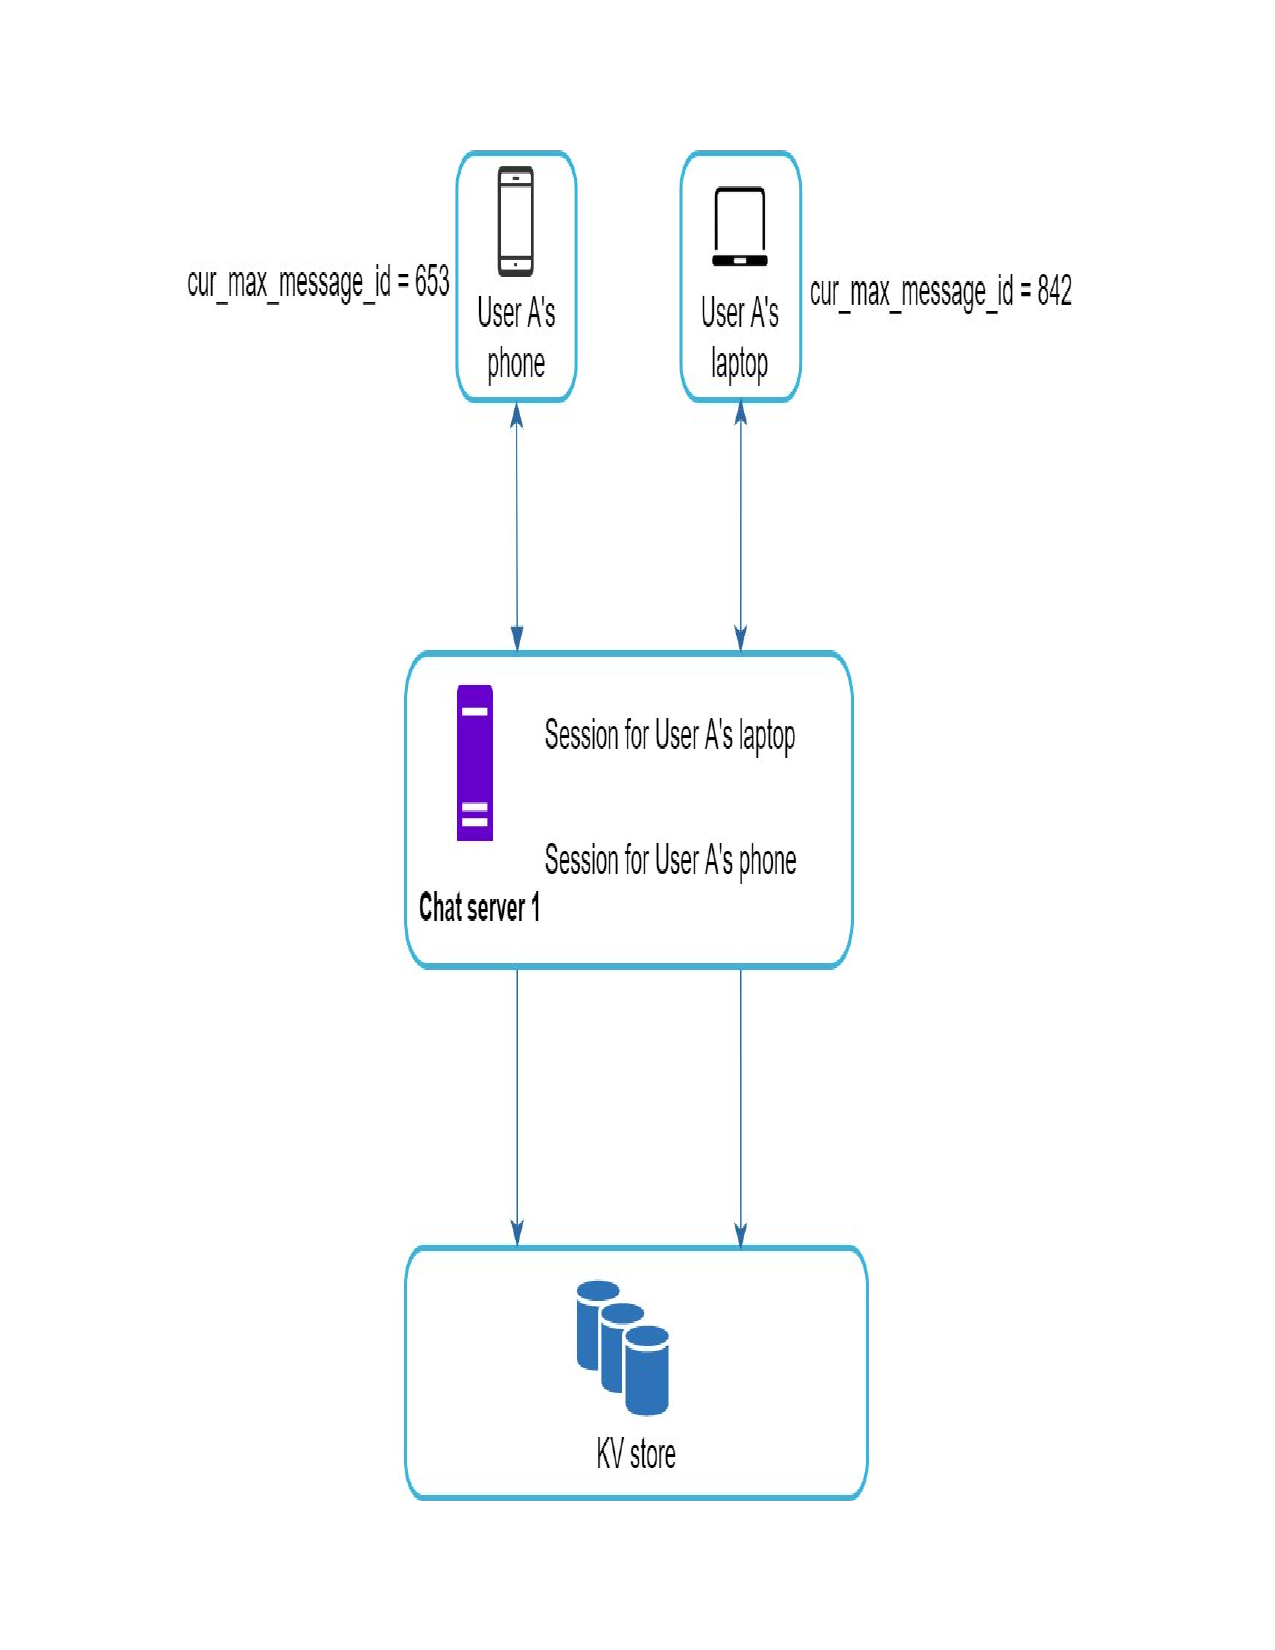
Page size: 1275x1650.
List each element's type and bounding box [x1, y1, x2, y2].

picture [184, 150, 1091, 1501]
